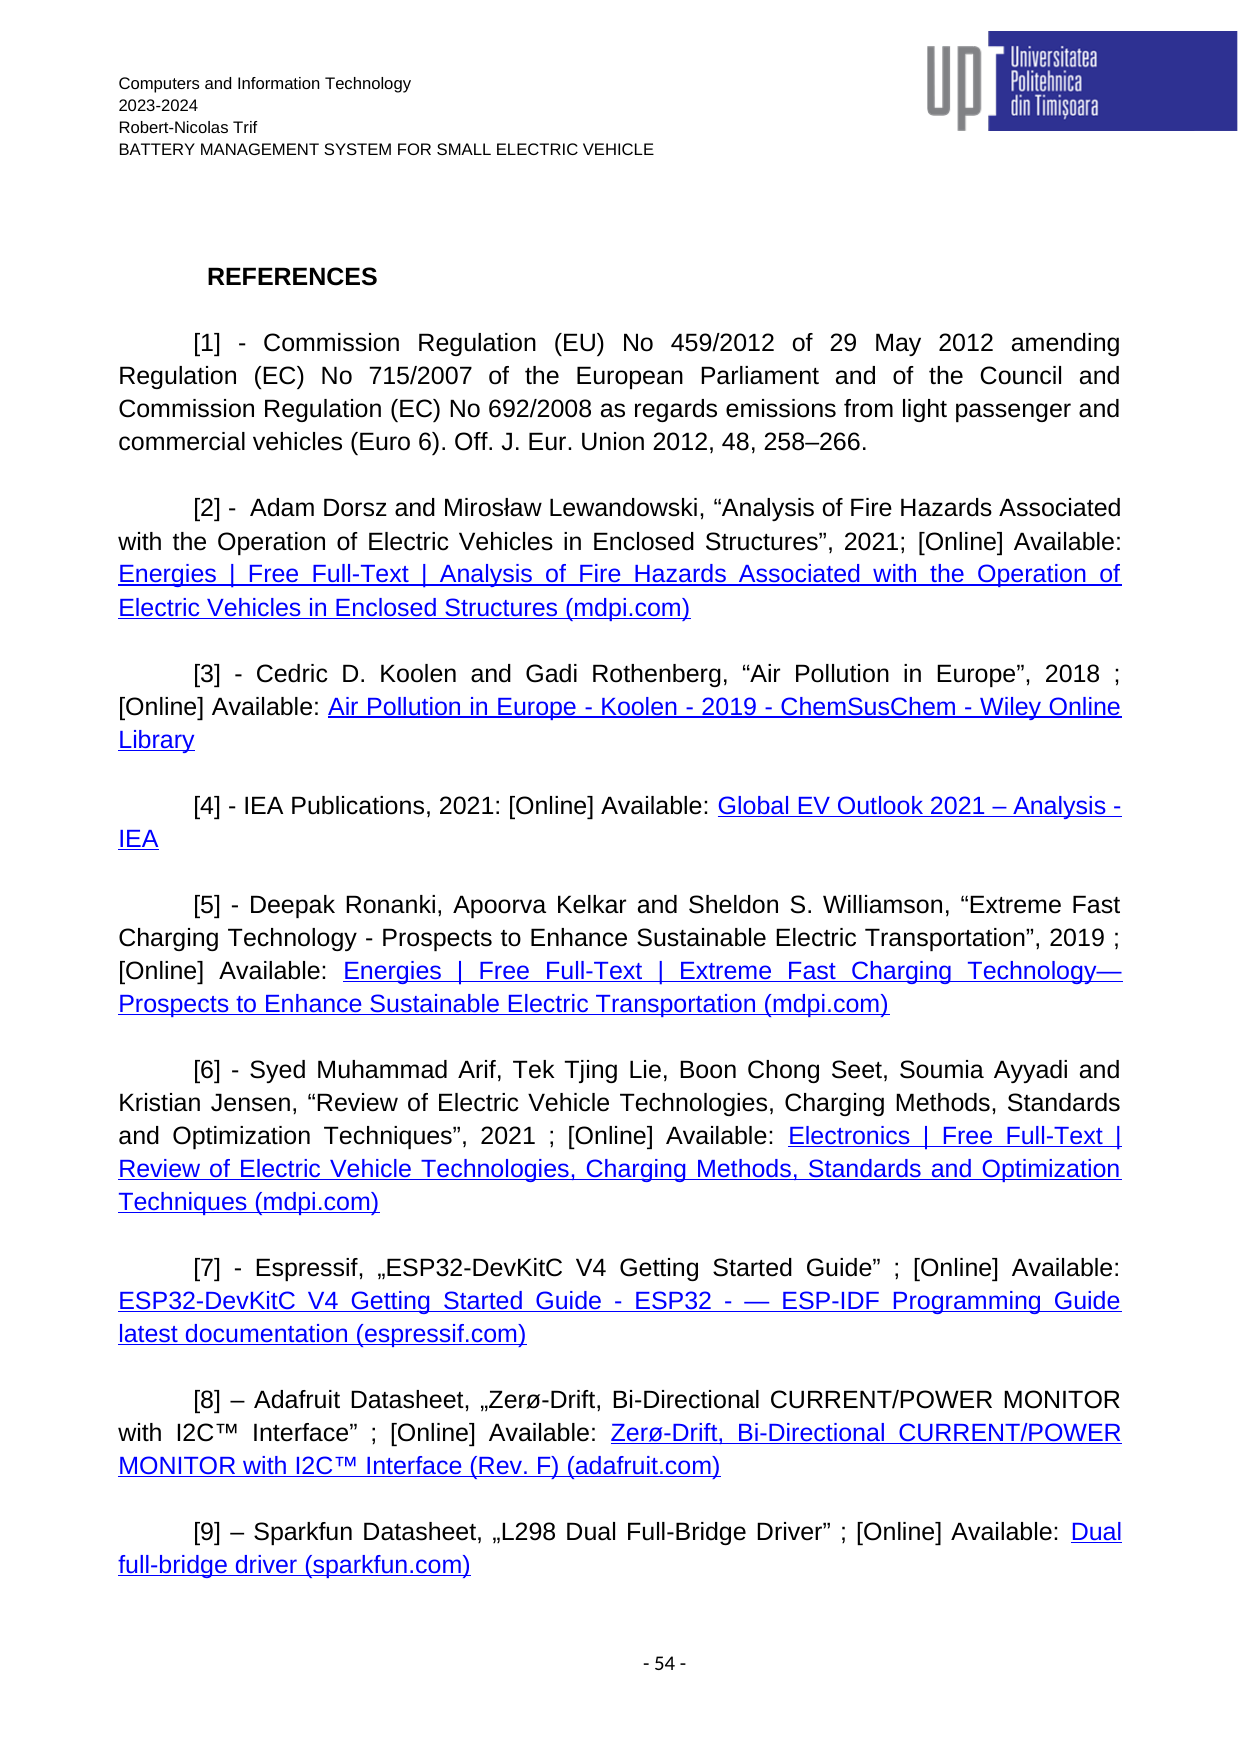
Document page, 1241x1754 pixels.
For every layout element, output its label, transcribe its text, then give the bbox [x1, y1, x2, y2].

title [7] - Espressif, „ESP32-DevKitC V4 Getting Started Guide” ; [Online] Available: ESP32-DevKitC V4 Getting Started Guide - ESP32 - — ESP-IDF Programming Guide latest documentation (espressif.com) [118, 1253, 1122, 1311]
title [6] - Syed Muhammad Arif, Tek Tjing Lie, Boon Chong Seet, Soumia Ayyadi and Kristian Jensen, “Review of Electric Vehicle Technologies, Charging Methods, Standards and Optimization Techniques”, 2021 ; [Online] Available: Electronics | Free Full-Text | Review of Electric Vehicle Technologies, Charging Methods, Standards and Optimization Techniques (mdpi.com) [118, 1180, 1122, 1216]
title [6] - Syed Muhammad Arif, Tek Tjing Lie, Boon Chong Seet, Soumia Ayyadi and Kristian Jensen, “Review of Electric Vehicle Technologies, Charging Methods, Standards and Optimization Techniques”, 2021 ; [Online] Available: Electronics | Free Full-Text | Review of Electric Vehicle Technologies, Charging Methods, Standards and Optimization Techniques (mdpi.com) [118, 1055, 1122, 1179]
title [8] – Adafruit Datasheet, „Zerø-Drift, Bi-Directional CURRENT/POWER MONITOR with I2C™ Interface” ; [Online] Available: Zerø-Drift, Bi-Directional CURRENT/POWER MONITOR with I2C™ Interface (Rev. F) (adafruit.com) [118, 1385, 1122, 1480]
picture [927, 31, 1238, 131]
title [2] - Adam Dorsz and Mirosław Lewandowski, “Analysis of Fire Hazards Associated with the Operation of Electric Vehicles in Enclosed Structures”, 2021; [Online] Available: Energies | Free Full-Text | Analysis of Fire Hazards Associated with the Operation of Electric Vehicles in Enclosed Structures (mdpi.com) [118, 586, 1122, 621]
title [1] - Commission Regulation (EU) No 459/2012 of 29 May 2012 amending Regulation (EC) No 715/2007 of the European Parliament and of the Council and Commission Regulation (EC) No 692/2008 as regards emissions from light passenger and commercial vehicles (Euro 6). Off. J. Eur. Union 2012, 48, 258–266. [118, 328, 1122, 456]
title [4] - IEA Publications, 2021: [Online] Available: Global EV Outlook 2021 – Analysis - IEA [118, 791, 1122, 852]
title [7] - Espressif, „ESP32-DevKitC V4 Getting Started Guide” ; [Online] Available: ESP32-DevKitC V4 Getting Started Guide - ESP32 - — ESP-IDF Programming Guide latest documentation (espressif.com) [118, 1312, 1122, 1348]
title [9] – Sparkfun Datasheet, „L298 Dual Full-Bridge Driver” ; [Online] Available: Dual full-bridge driver (sparkfun.com) [118, 1517, 1122, 1579]
title [2] - Adam Dorsz and Mirosław Lewandowski, “Analysis of Fire Hazards Associated with the Operation of Electric Vehicles in Enclosed Structures”, 2021; [Online] Available: Energies | Free Full-Text | Analysis of Fire Hazards Associated with the Operation of Electric Vehicles in Enclosed Structures (mdpi.com) [118, 493, 1122, 584]
text REFERENCES [118, 262, 1122, 291]
title [5] - Deepak Ronanki, Apoorva Kelkar and Sheldon S. Williamson, “Extreme Fast Charging Technology - Prospects to Enhance Sustainable Electric Transportation”, 2019 ; [Online] Available: Energies | Free Full-Text | Extreme Fast Charging Technology—Prospects to Enhance Sustainable Electric Transportation (mdpi.com) [118, 890, 1122, 1017]
title [3] - Cedric D. Koolen and Gadi Rothenberg, “Air Pollution in Europe”, 2018 ; [Online] Available: Air Pollution in Europe - Koolen - 2019 - ChemSusChem - Wiley Online Library [118, 658, 1122, 753]
